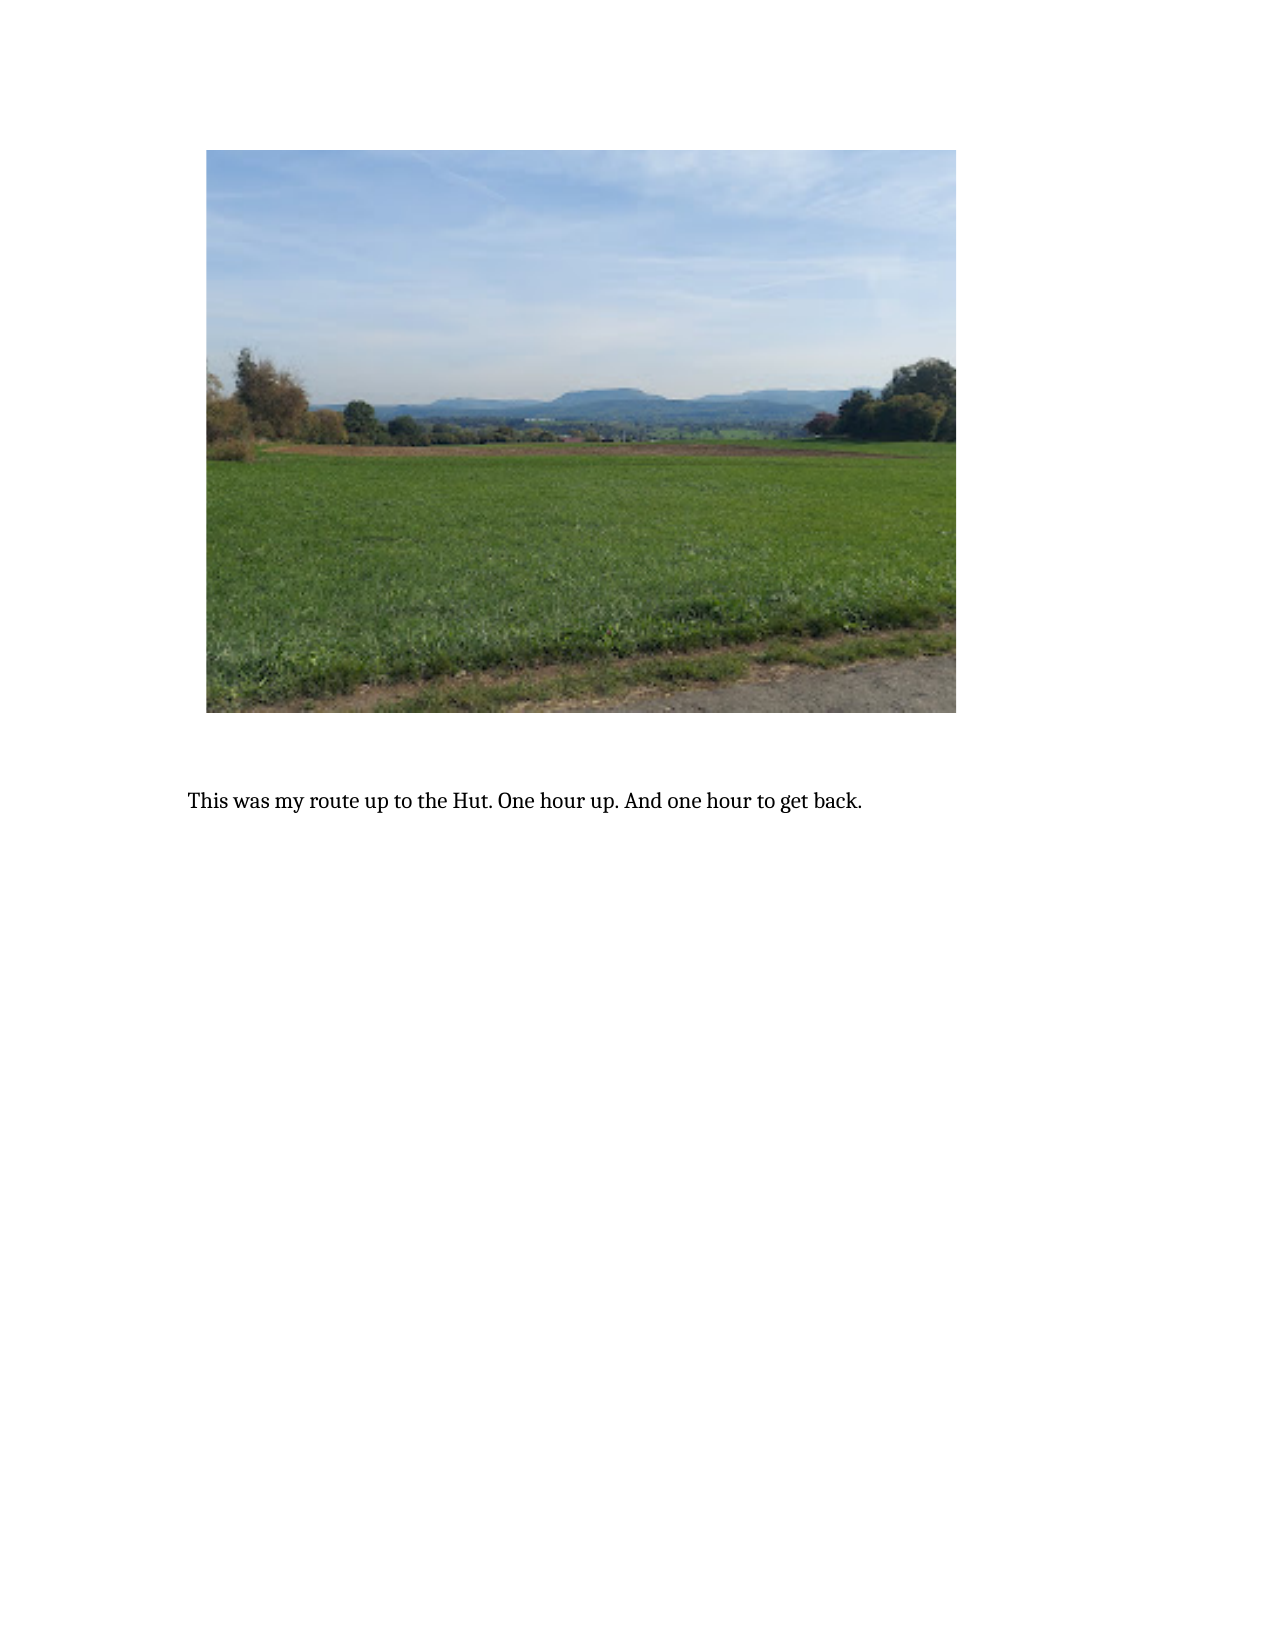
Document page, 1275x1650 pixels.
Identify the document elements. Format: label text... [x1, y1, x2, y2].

text This was my route up to the Hut. One hour up. And one hour to get back. [187, 788, 1087, 814]
picture [206, 150, 957, 713]
